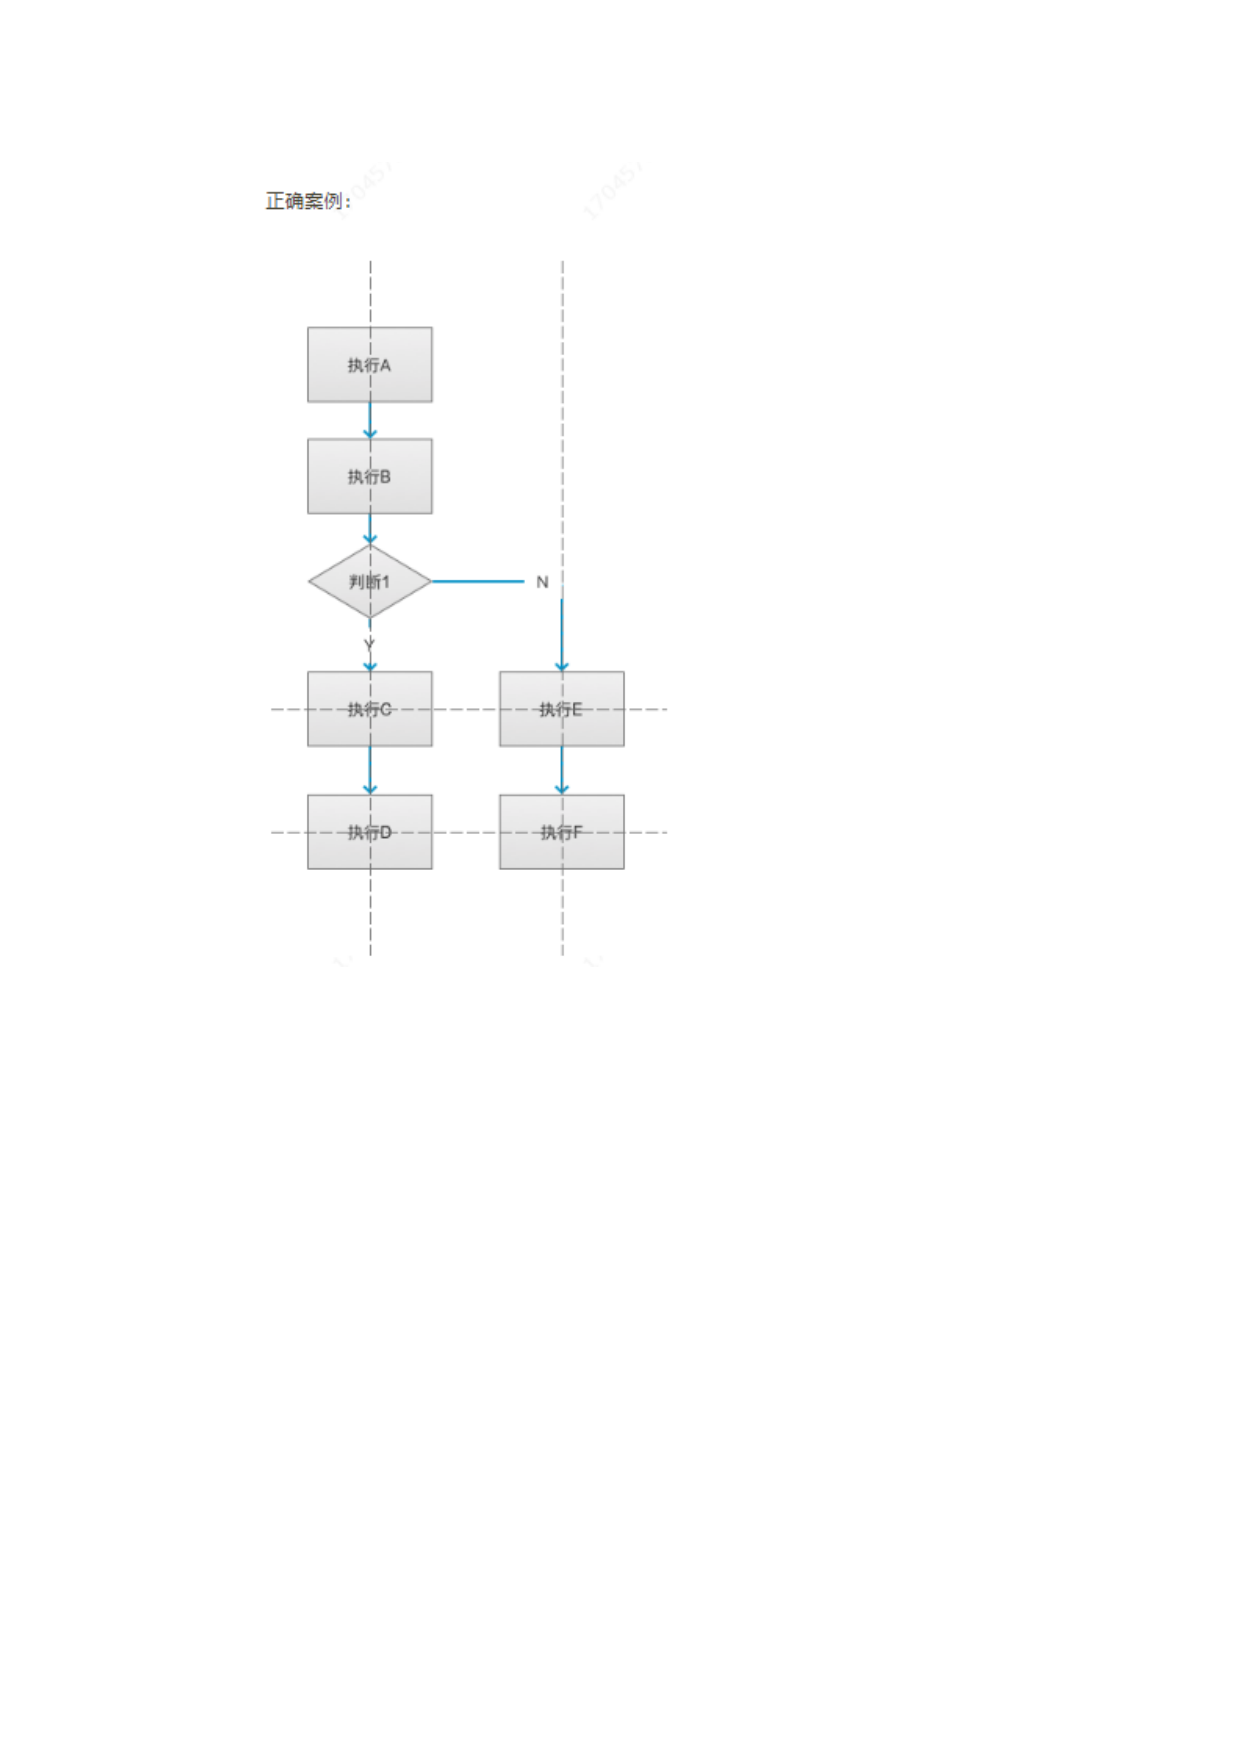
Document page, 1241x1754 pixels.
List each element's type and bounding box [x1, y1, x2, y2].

picture [187, 162, 780, 967]
